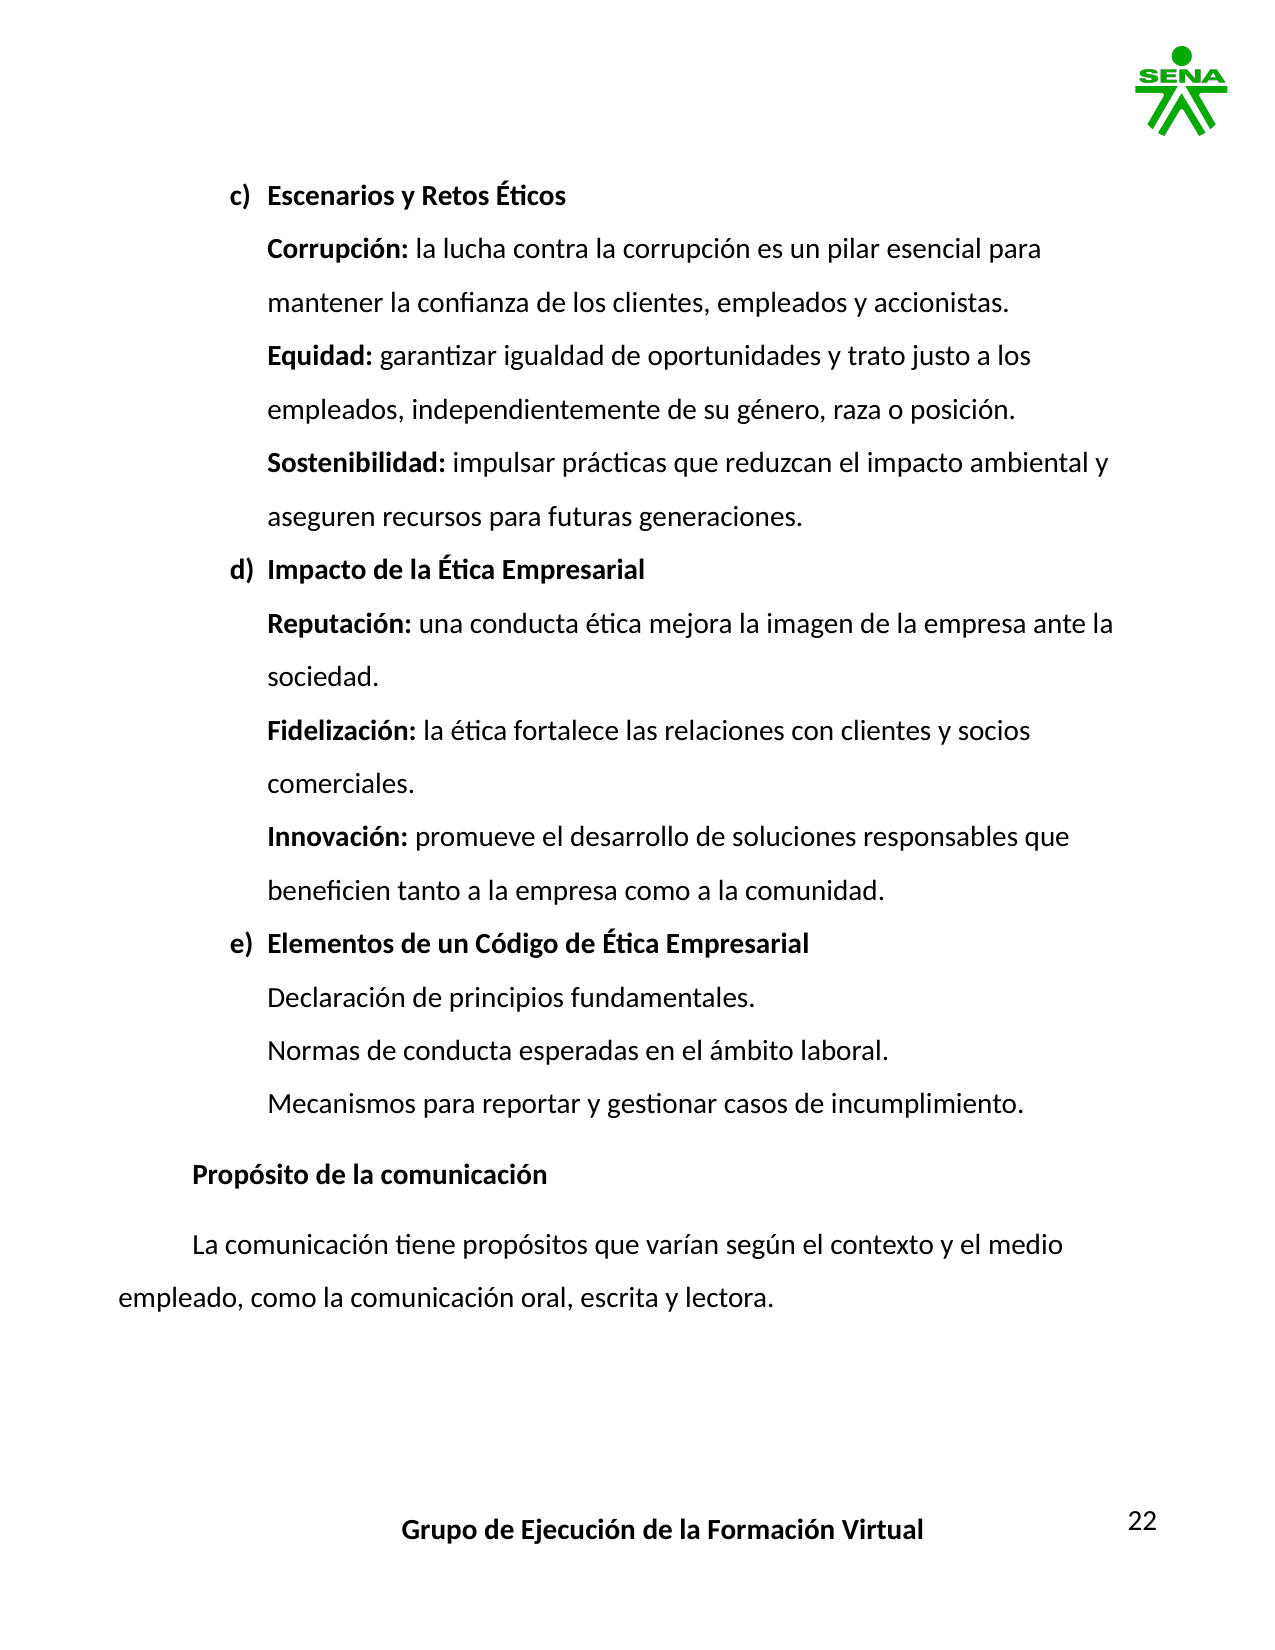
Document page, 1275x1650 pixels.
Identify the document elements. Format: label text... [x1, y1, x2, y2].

list Declaración de principios fundamentales. [267, 979, 1157, 1014]
list Escenarios y Retos Éticos [229, 177, 1157, 213]
list Impacto de la Ética Empresarial [229, 551, 1157, 587]
text Propósito de la comunicación [118, 1156, 1157, 1191]
list Innovación: promueve el desarrollo de soluciones responsables que beneficien tanto a la empresa como a la comunidad. [267, 818, 1157, 907]
text La comunicación tiene propósitos que varían según el contexto y el medio empleado, como la comunicación oral, escrita y lectora. [118, 1226, 1157, 1315]
list Equidad: garantizar igualdad de oportunidades y trato justo a los empleados, independientemente de su género, raza o posición. [267, 337, 1157, 427]
list Elementos de un Código de Ética Empresarial [229, 925, 1157, 961]
list Sostenibilidad: impulsar prácticas que reduzcan el impacto ambiental y aseguren recursos para futuras generaciones. [267, 444, 1157, 533]
list Normas de conducta esperadas en el ámbito laboral. [267, 1032, 1157, 1068]
list Reputación: una conducta ética mejora la imagen de la empresa ante la sociedad. [267, 605, 1157, 694]
picture [1135, 46, 1228, 136]
list Fidelización: la ética fortalece las relaciones con clientes y socios comerciales. [267, 712, 1157, 801]
list Mecanismos para reportar y gestionar casos de incumplimiento. [267, 1086, 1157, 1121]
list Corrupción: la lucha contra la corrupción es un pilar esencial para mantener la confianza de los clientes, empleados y accionistas. [267, 231, 1157, 320]
